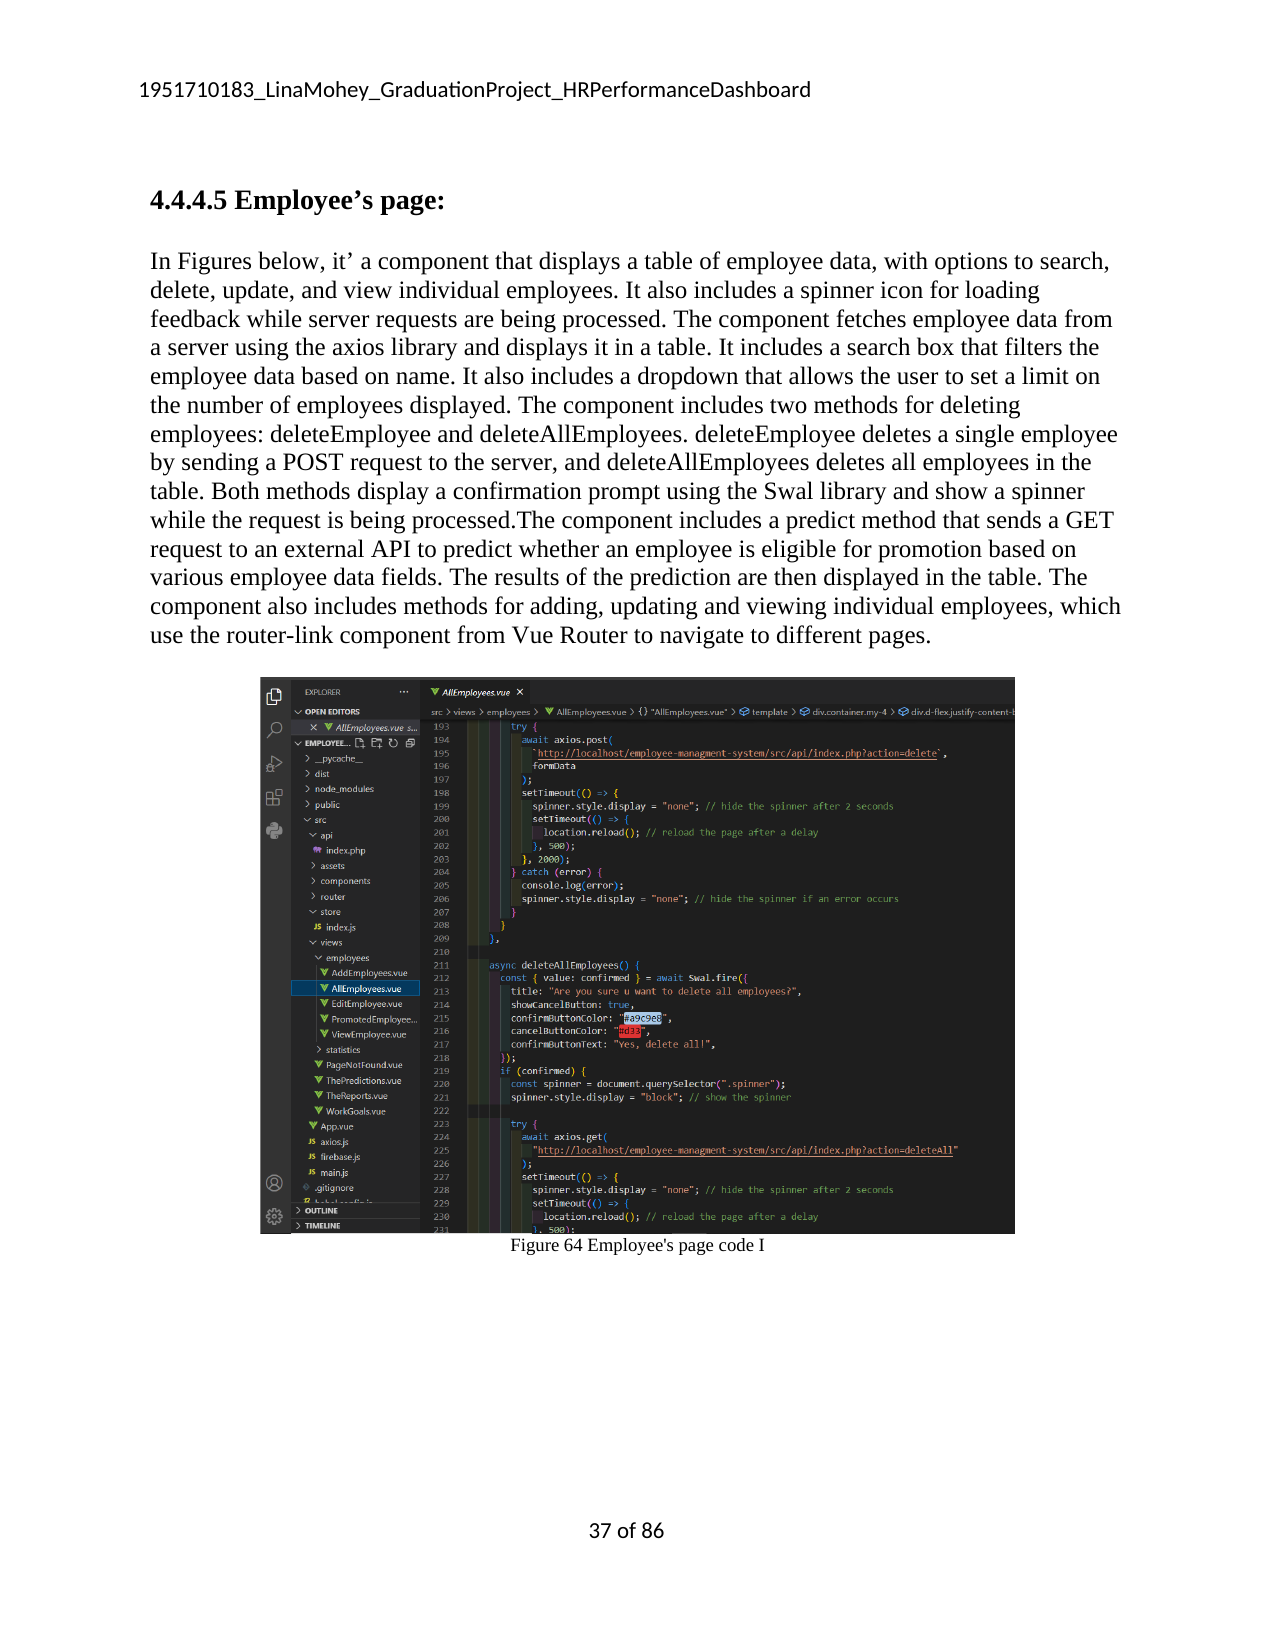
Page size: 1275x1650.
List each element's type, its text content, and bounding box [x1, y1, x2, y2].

text In Figures below, it’ a component that displays a table of employee data, with options to search, delete, update, and view individual employees. It also includes a spinner icon for loading feedback while server requests are being processed. The component fetches employee data from a server using the axios library and displays it in a table. It includes a search box that filters the employee data based on name. It also includes a dropdown that allows the user to set a limit on the number of employees displayed. The component includes two methods for deleting employees: deleteEmployee and deleteAllEmployees. deleteEmployee deletes a single employee by sending a POST request to the server, and deleteAllEmployees deletes all employees in the table. Both methods display a confirmation prompt using the Swal library and show a spinner while the request is being processed.The component includes a predict method that sends a GET request to an external API to predict whether an employee is eligible for promotion based on various employee data fields. The results of the prediction are then displayed in the table. The component also includes methods for adding, updating and viewing individual employees, which use the router-link component from Vue Router to navigate to different pages. [150, 246, 1125, 649]
picture [260, 677, 1015, 1234]
subtitle 4.4.4.5 Employee’s page: [150, 183, 1125, 215]
text Figure 64 Employee's page code I [150, 1234, 1125, 1255]
